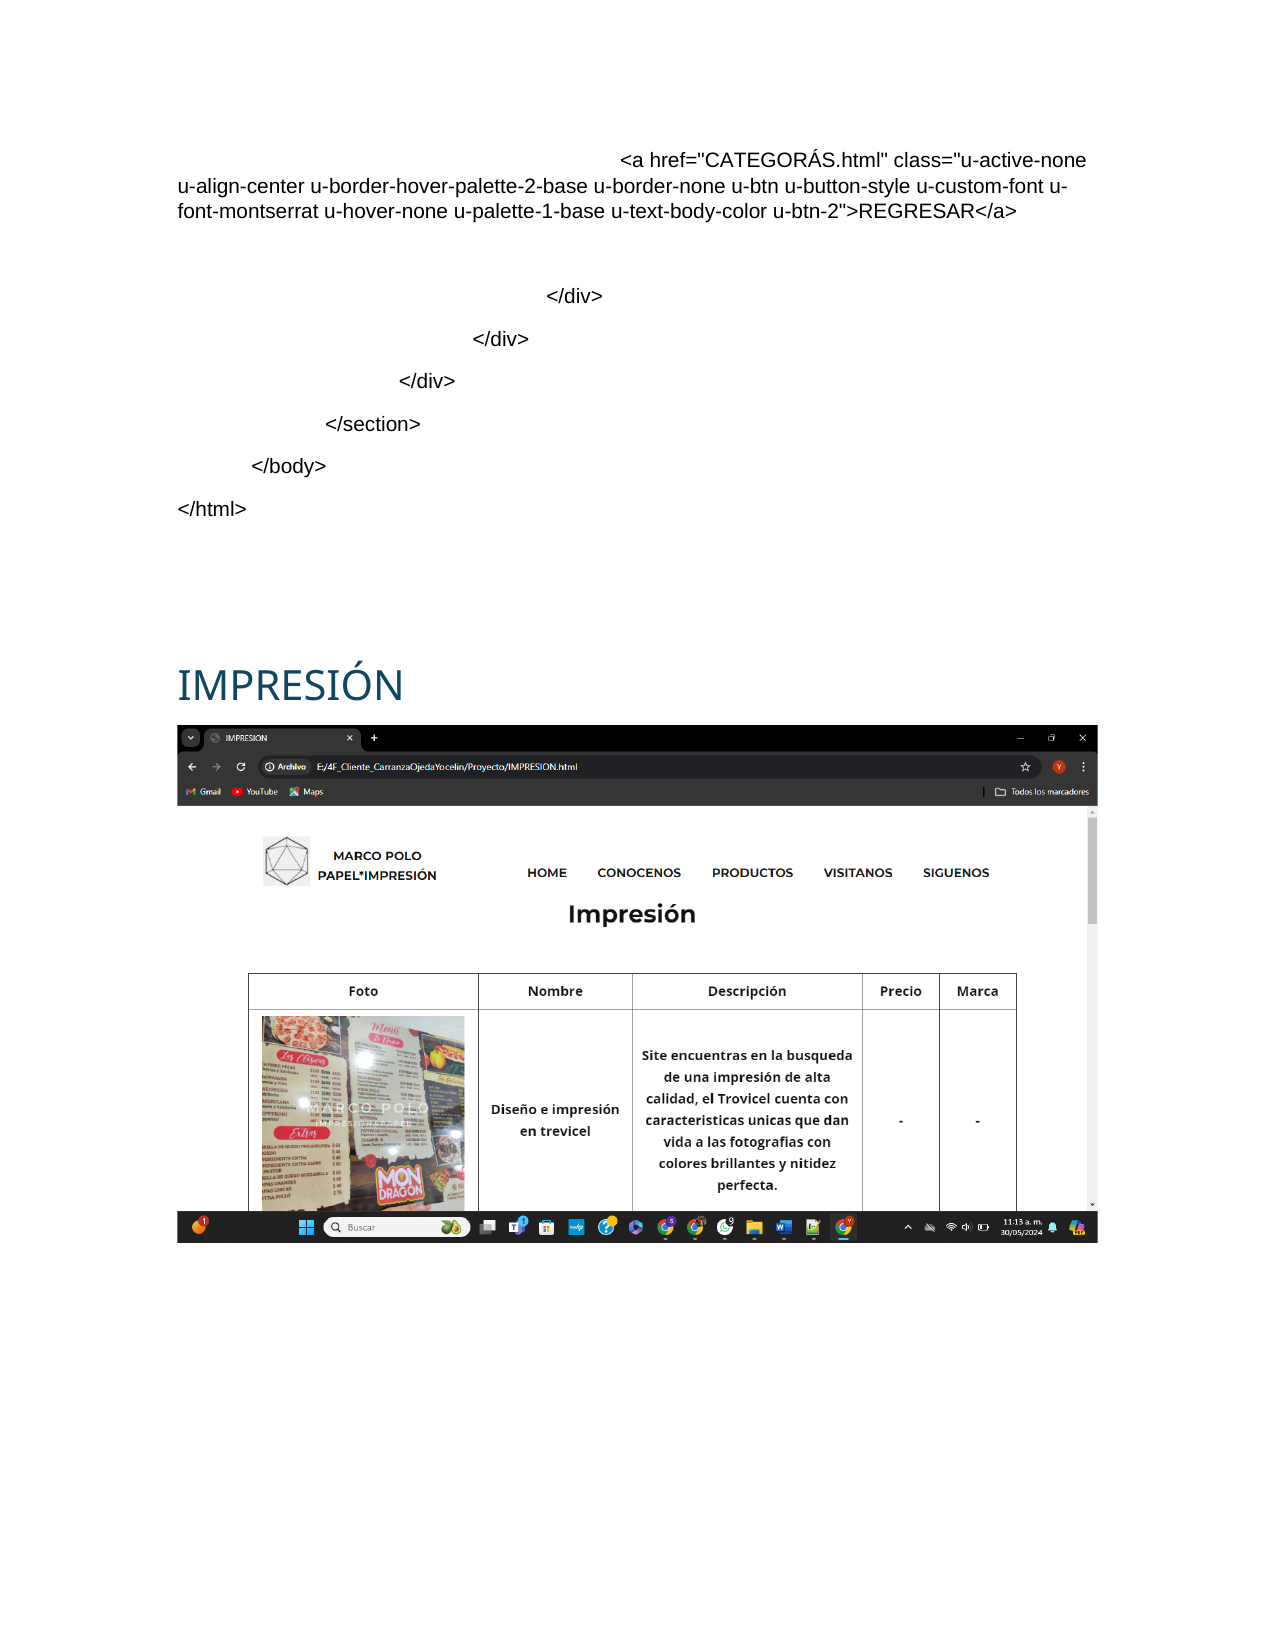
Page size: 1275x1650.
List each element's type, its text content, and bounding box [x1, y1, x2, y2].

subtitle IMPRESIÓN [177, 655, 1098, 712]
text </div> [177, 327, 1098, 351]
text </div> [177, 369, 1098, 393]
picture [177, 725, 1098, 1243]
text </section> [177, 412, 1098, 436]
text <a href="CATEGORÁS.html" class="u-active-none u-align-center u-border-hover-palette-2-base u-border-none u-btn u-button-style u-custom-font u-font-montserrat u-hover-none u-palette-1-base u-text-body-color u-btn-2">REGRESAR</a> [177, 148, 1098, 223]
text </div> [177, 284, 1098, 308]
text </html> [177, 497, 1098, 521]
text </body> [177, 454, 1098, 478]
